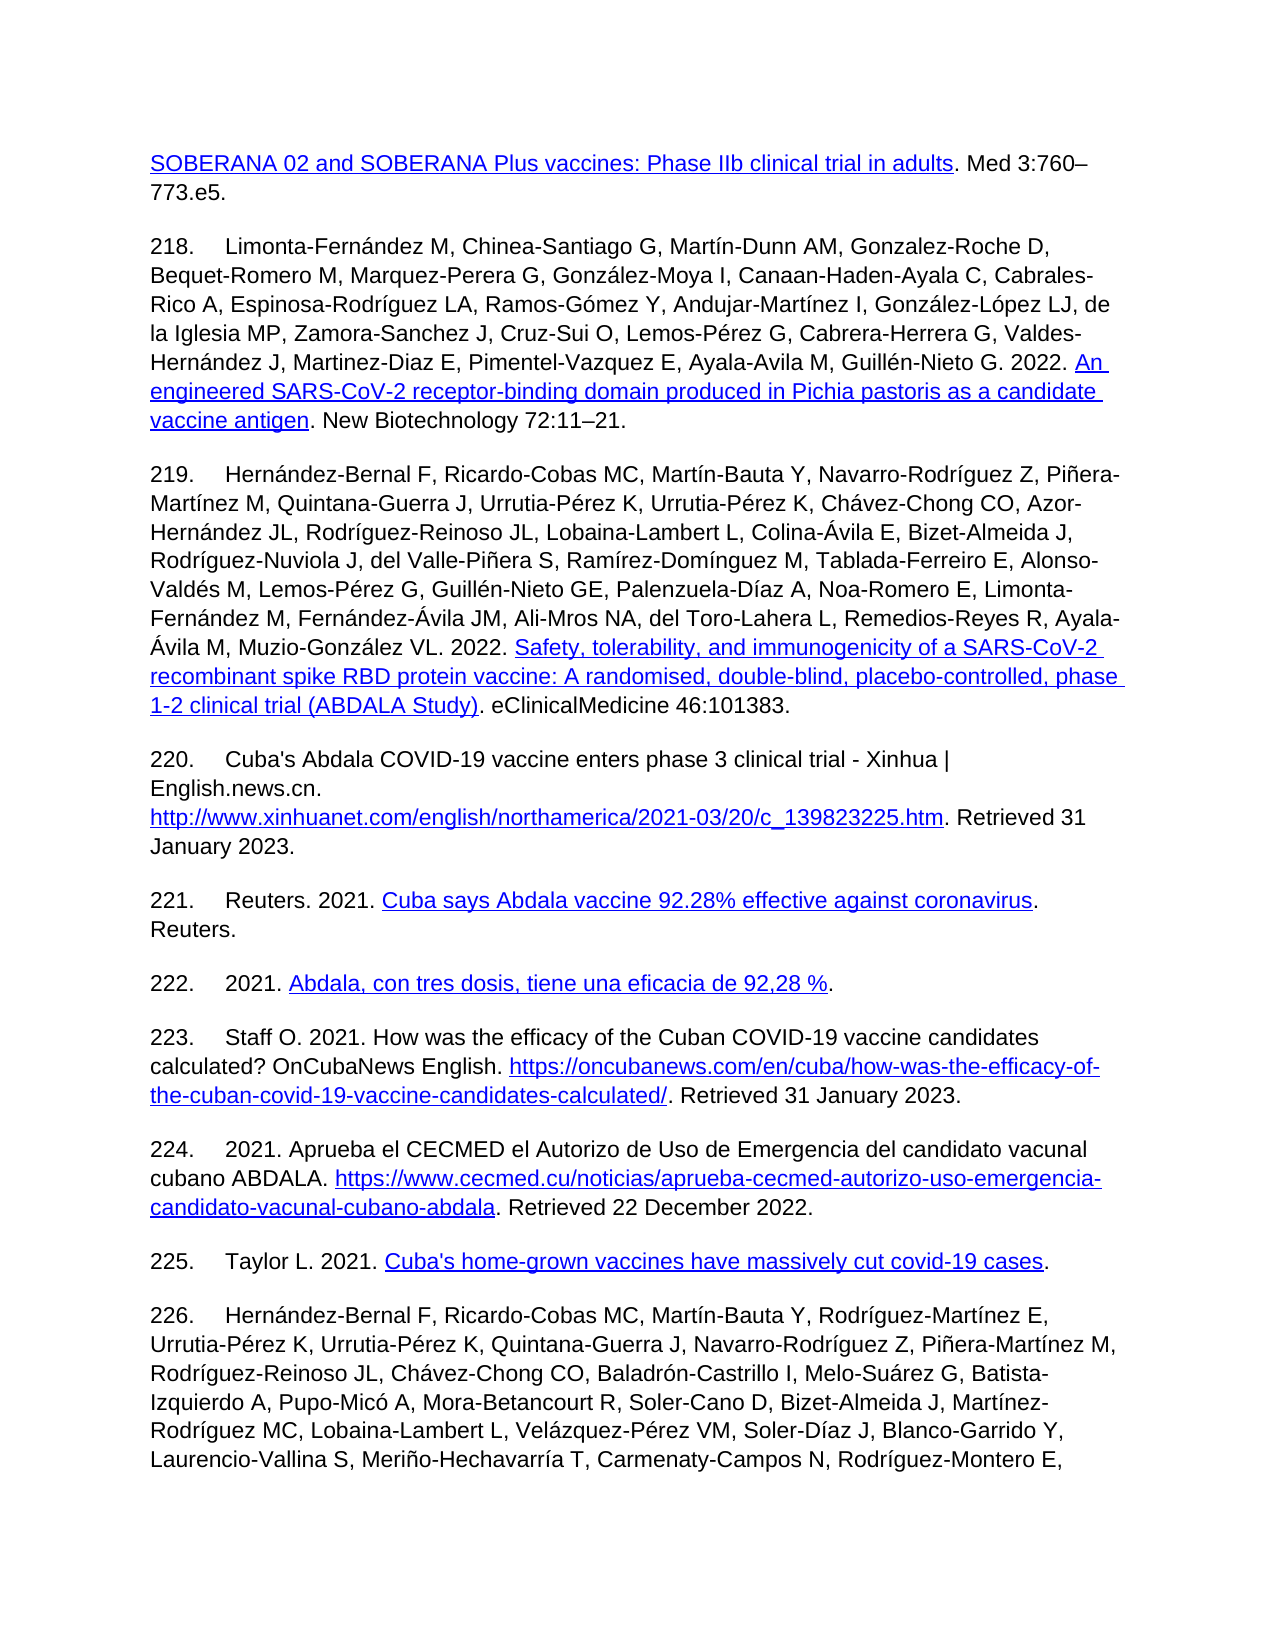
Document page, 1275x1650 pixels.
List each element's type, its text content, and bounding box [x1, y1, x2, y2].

text 219. Hernández-Bernal F, Ricardo-Cobas MC, Martín-Bauta Y, Navarro-Rodríguez Z, Piñera-Martínez M, Quintana-Guerra J, Urrutia-Pérez K, Urrutia-Pérez K, Chávez-Chong CO, Azor-Hernández JL, Rodríguez-Reinoso JL, Lobaina-Lambert L, Colina-Ávila E, Bizet-Almeida J, Rodríguez-Nuviola J, del Valle-Piñera S, Ramírez-Domínguez M, Tablada-Ferreiro E, Alonso-Valdés M, Lemos-Pérez G, Guillén-Nieto GE, Palenzuela-Díaz A, Noa-Romero E, Limonta-Fernández M, Fernández-Ávila JM, Ali-Mros NA, del Toro-Lahera L, Remedios-Reyes R, Ayala-Ávila M, Muzio-González VL. 2022. Safety, tolerability, and immunogenicity of a SARS-CoV-2 recombinant spike RBD protein vaccine: A randomised, double-blind, placebo-controlled, phase 1-2 clinical trial (ABDALA Study). eClinicalMedicine 46:101383. [150, 461, 1125, 686]
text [150, 1302, 1125, 1473]
text 218. Limonta-Fernández M, Chinea-Santiago G, Martín-Dunn AM, Gonzalez-Roche D, Bequet-Romero M, Marquez-Perera G, González-Moya I, Canaan-Haden-Ayala C, Cabrales-Rico A, Espinosa-Rodríguez LA, Ramos-Gómez Y, Andujar-Martínez I, González-López LJ, de la Iglesia MP, Zamora-Sanchez J, Cruz-Sui O, Lemos-Pérez G, Cabrera-Herrera G, Valdes-Hernández J, Martinez-Diaz E, Pimentel-Vazquez E, Ayala-Avila M, Guillén-Nieto G. 2022. An engineered SARS-CoV-2 receptor-binding domain produced in Pichia pastoris as a candidate vaccine antigen. New Biotechnology 72:11–21. [150, 233, 1125, 433]
text 223. Staff O. 2021. How was the efficacy of the Cuban COVID-19 vaccine candidates calculated? OnCubaNews English. https://oncubanews.com/en/cuba/how-was-the-efficacy-of-the-cuban-covid-19-vaccine-candidates-calculated/. Retrieved 31 January 2023. [150, 1024, 1125, 1108]
text 220. Cuba's Abdala COVID-19 vaccine enters phase 3 clinical trial - Xinhua | English.news.cn. http://www.xinhuanet.com/english/northamerica/2021-03/20/c_139823225.htm. Retrieved 31 January 2023. [150, 746, 1125, 859]
text 221. Reuters. 2021. Cuba says Abdala vaccine 92.28% effective against coronavirus. Reuters. [150, 887, 1125, 942]
text 222. 2021. Abdala, con tres dosis, tiene una eficacia de 92,28 %. [150, 970, 1125, 996]
text 225. Taylor L. 2021. Cuba's home-grown vaccines have massively cut covid-19 cases. [150, 1248, 1125, 1274]
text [150, 150, 1125, 205]
text 224. 2021. Aprueba el CECMED el Autorizo de Uso de Emergencia del candidato vacunal cubano ABDALA. https://www.cecmed.cu/noticias/aprueba-cecmed-autorizo-uso-emergencia-candidato-vacunal-cubano-abdala. Retrieved 22 December 2022. [150, 1136, 1125, 1220]
